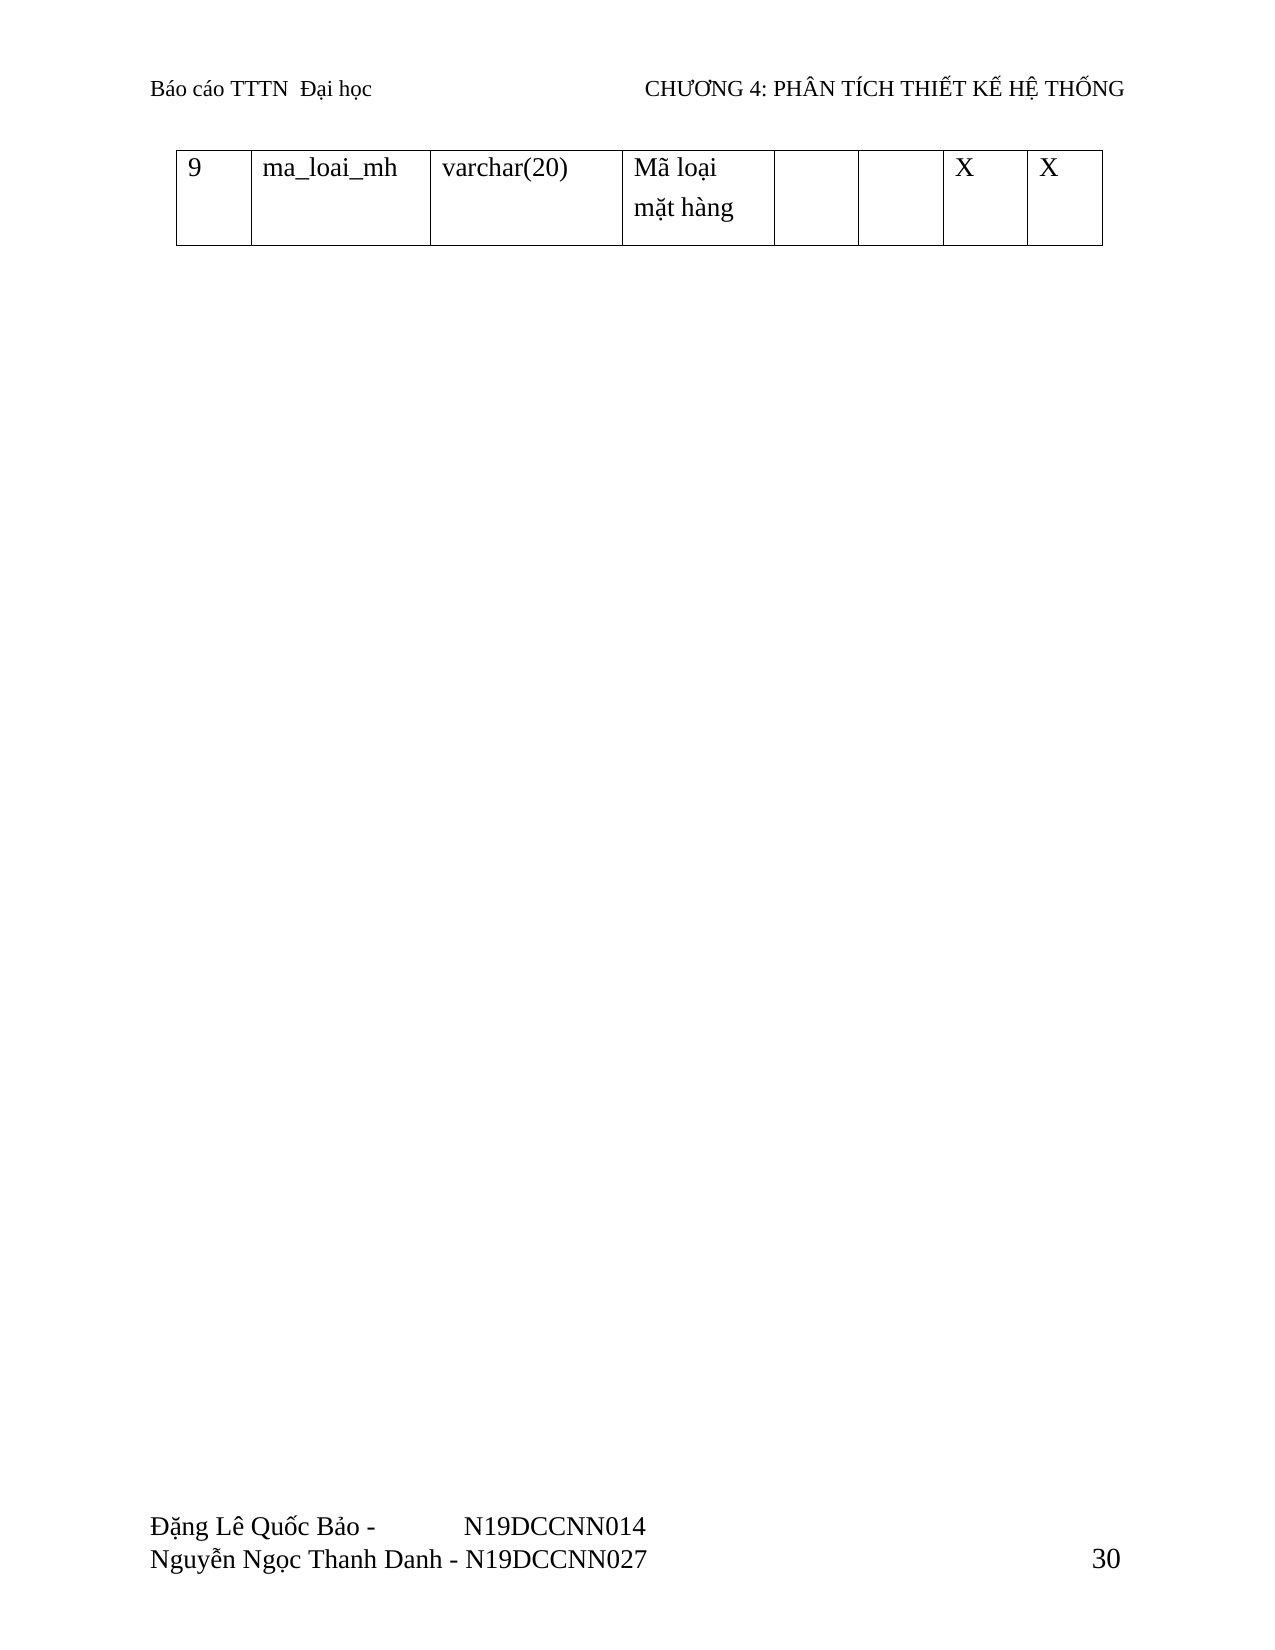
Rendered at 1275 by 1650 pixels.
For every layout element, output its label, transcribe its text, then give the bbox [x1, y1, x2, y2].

table_cell ma_loai_mh [252, 151, 430, 245]
table_cell Mã loại mặt hàng [623, 151, 774, 245]
table_cell X [944, 151, 1027, 245]
table_cell 9 [177, 151, 251, 245]
table_cell varchar(20) [431, 151, 622, 245]
table_cell [859, 151, 943, 245]
table_cell X [1028, 151, 1102, 245]
table_cell [775, 151, 858, 245]
